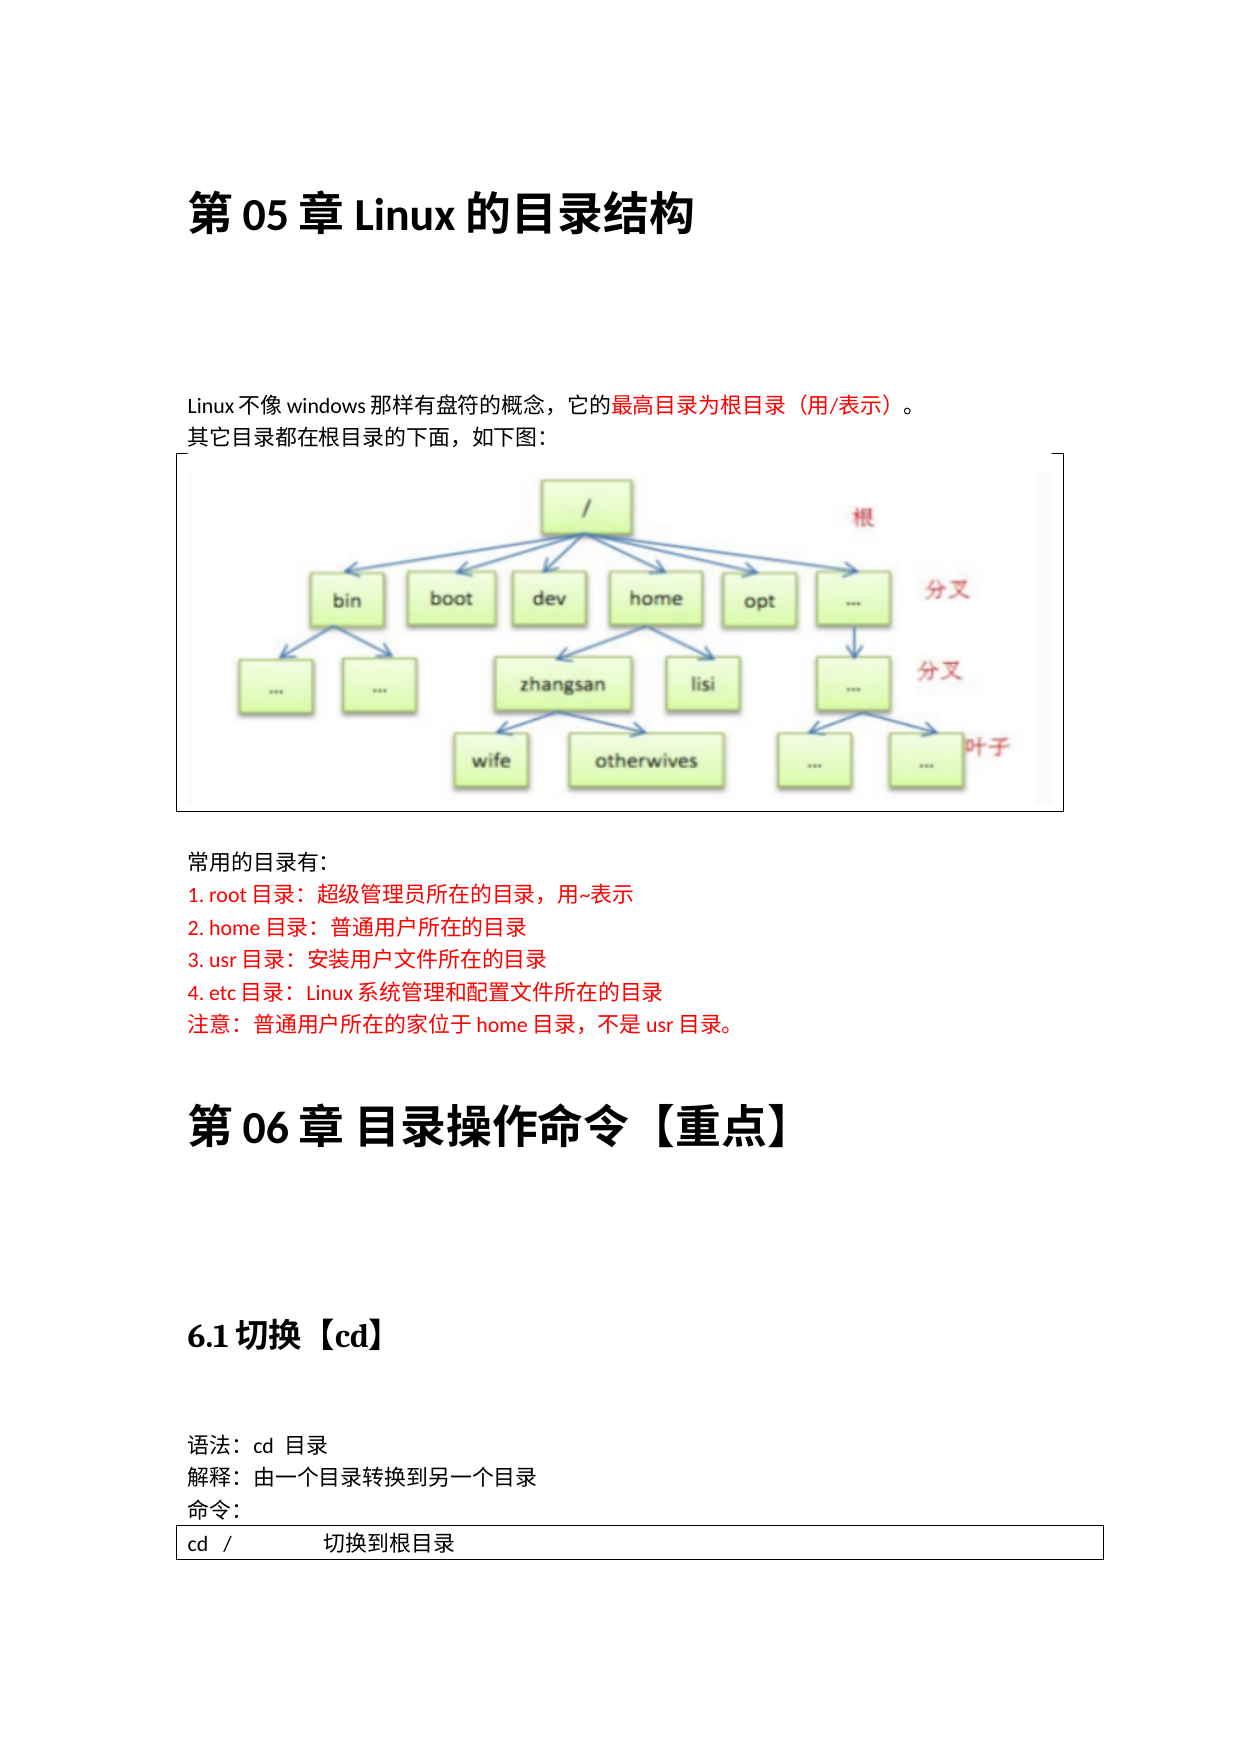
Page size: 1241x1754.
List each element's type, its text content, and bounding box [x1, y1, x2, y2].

text 3. usr目录：安装用户文件所在的目录 [187, 942, 1053, 974]
text 其它目录都在根目录的下面，如下图： [187, 420, 1053, 452]
text 4. etc目录：Linux系统管理和配置文件所在的目录 [187, 974, 1053, 1007]
text 2. home目录：普通用户所在的目录 [187, 909, 1053, 942]
text 命令： [187, 1492, 1053, 1525]
subtitle 第06章 目录操作命令【重点】 [187, 1075, 1053, 1172]
text Linux不像windows那样有盘符的概念，它的最高目录为根目录（用/表示）。 [187, 387, 1053, 420]
picture [187, 453, 1052, 805]
subtitle 6.1切换【cd】 [187, 1300, 1053, 1365]
text 语法：cd 目录 [187, 1427, 1053, 1460]
subtitle 第05章 Linux 的目录结构 [187, 162, 1053, 259]
text 常用的目录有： [187, 844, 1053, 877]
text 注意：普通用户所在的家位于home目录，不是usr目录。 [187, 1007, 1053, 1039]
text 解释：由一个目录转换到另一个目录 [187, 1460, 1053, 1492]
table_header [177, 454, 1063, 811]
text 1. root目录：超级管理员所在的目录，用~表示 [187, 877, 1053, 909]
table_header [177, 1526, 1103, 1558]
